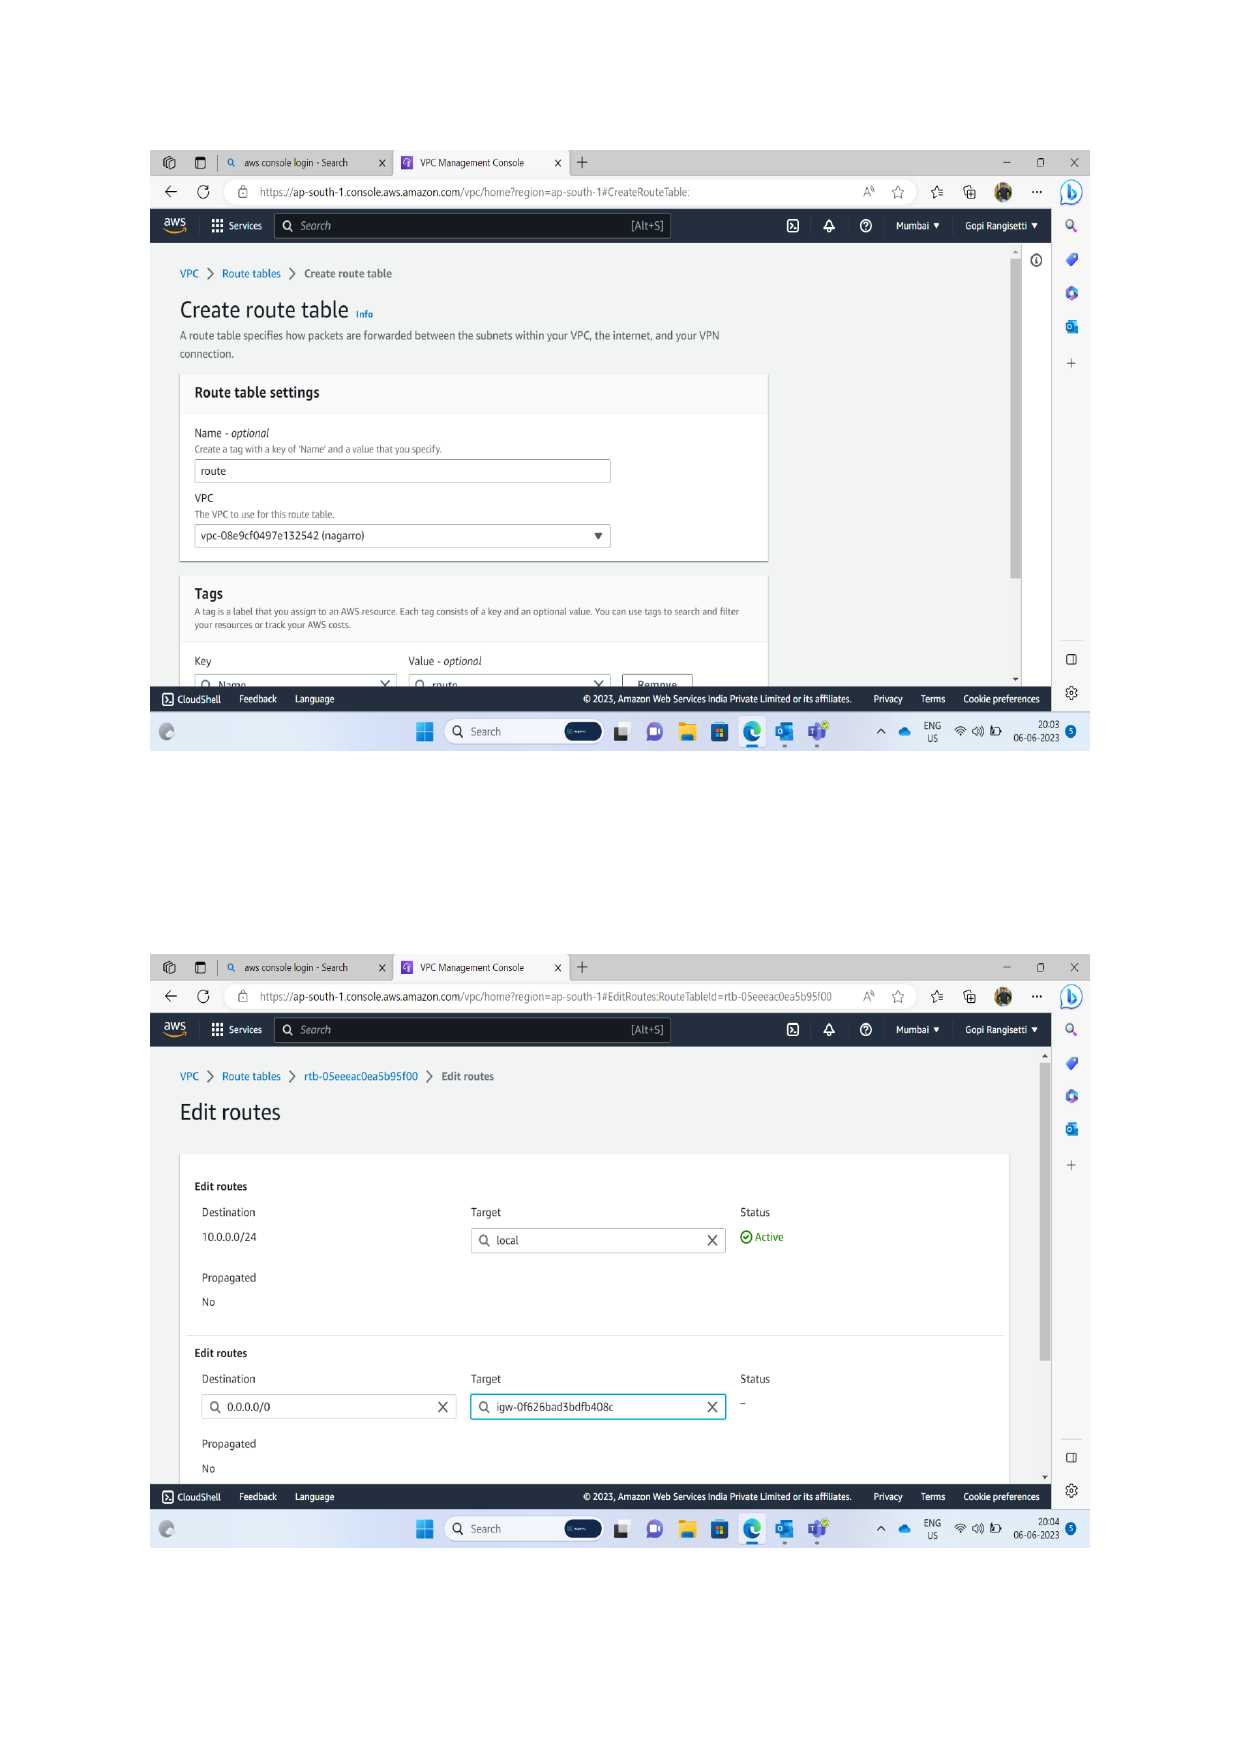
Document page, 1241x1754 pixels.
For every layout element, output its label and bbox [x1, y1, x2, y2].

picture [150, 954, 1091, 1548]
picture [150, 150, 1091, 751]
